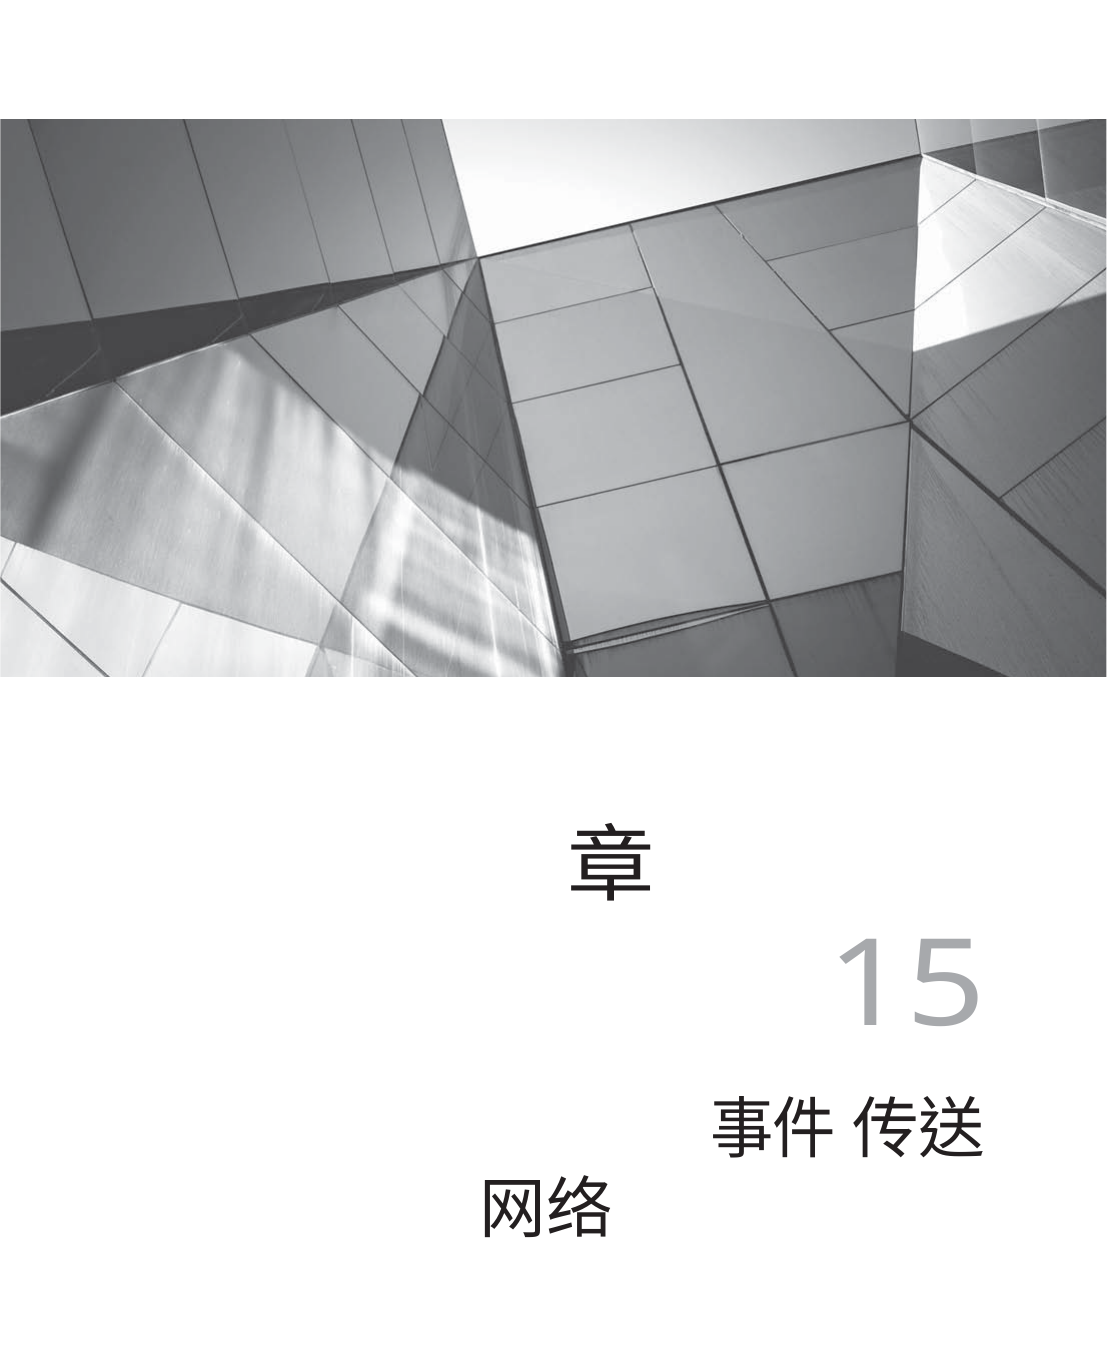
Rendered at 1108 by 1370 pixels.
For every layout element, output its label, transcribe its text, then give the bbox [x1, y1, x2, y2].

subtitle 事件 传送网络 [479, 1087, 988, 1252]
subtitle 15 [0, 913, 986, 1053]
picture [0, 119, 1107, 677]
text 章 [568, 820, 1107, 913]
